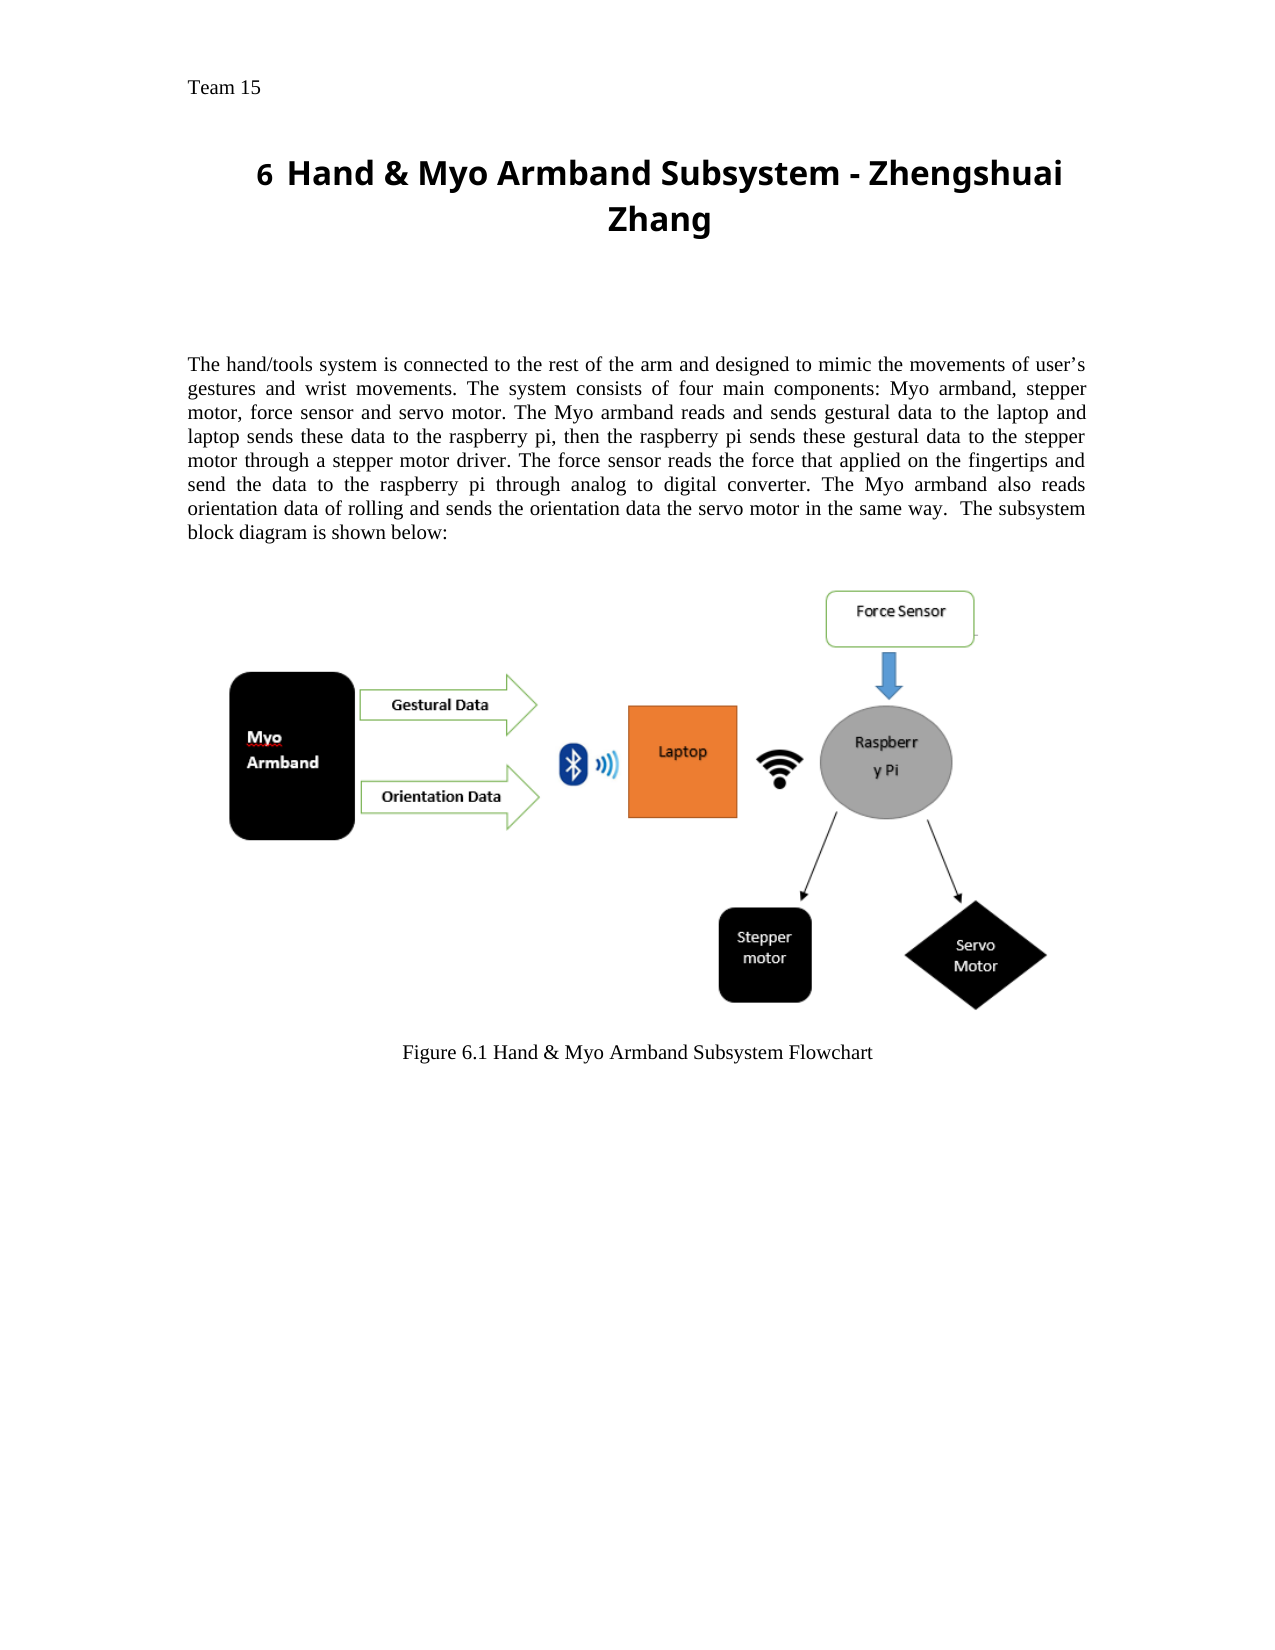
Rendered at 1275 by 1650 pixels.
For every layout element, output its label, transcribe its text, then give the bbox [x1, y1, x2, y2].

text The hand/tools system is connected to the rest of the arm and designed to mimic the movements of user’s gestures and wrist movements. The system consists of four main components: Myo armband, stepper motor, force sensor and servo motor. The Myo armband reads and sends gestural data to the laptop and laptop sends these data to the raspberry pi, then the raspberry pi sends these gestural data to the stepper motor through a stepper motor driver. The force sensor reads the force that applied on the fingertips and send the data to the raspberry pi through analog to digital converter. The Myo armband also reads orientation data of rolling and sends the orientation data the servo motor in the same way. The subsystem block diagram is shown below: [187, 351, 1087, 544]
subtitle Hand & Myo Armband Subsystem - Zhengshuai Zhang [232, 150, 1087, 241]
picture [227, 564, 1049, 1019]
text Figure 6.1 Hand & Myo Armband Subsystem Flowchart [187, 1039, 1087, 1064]
